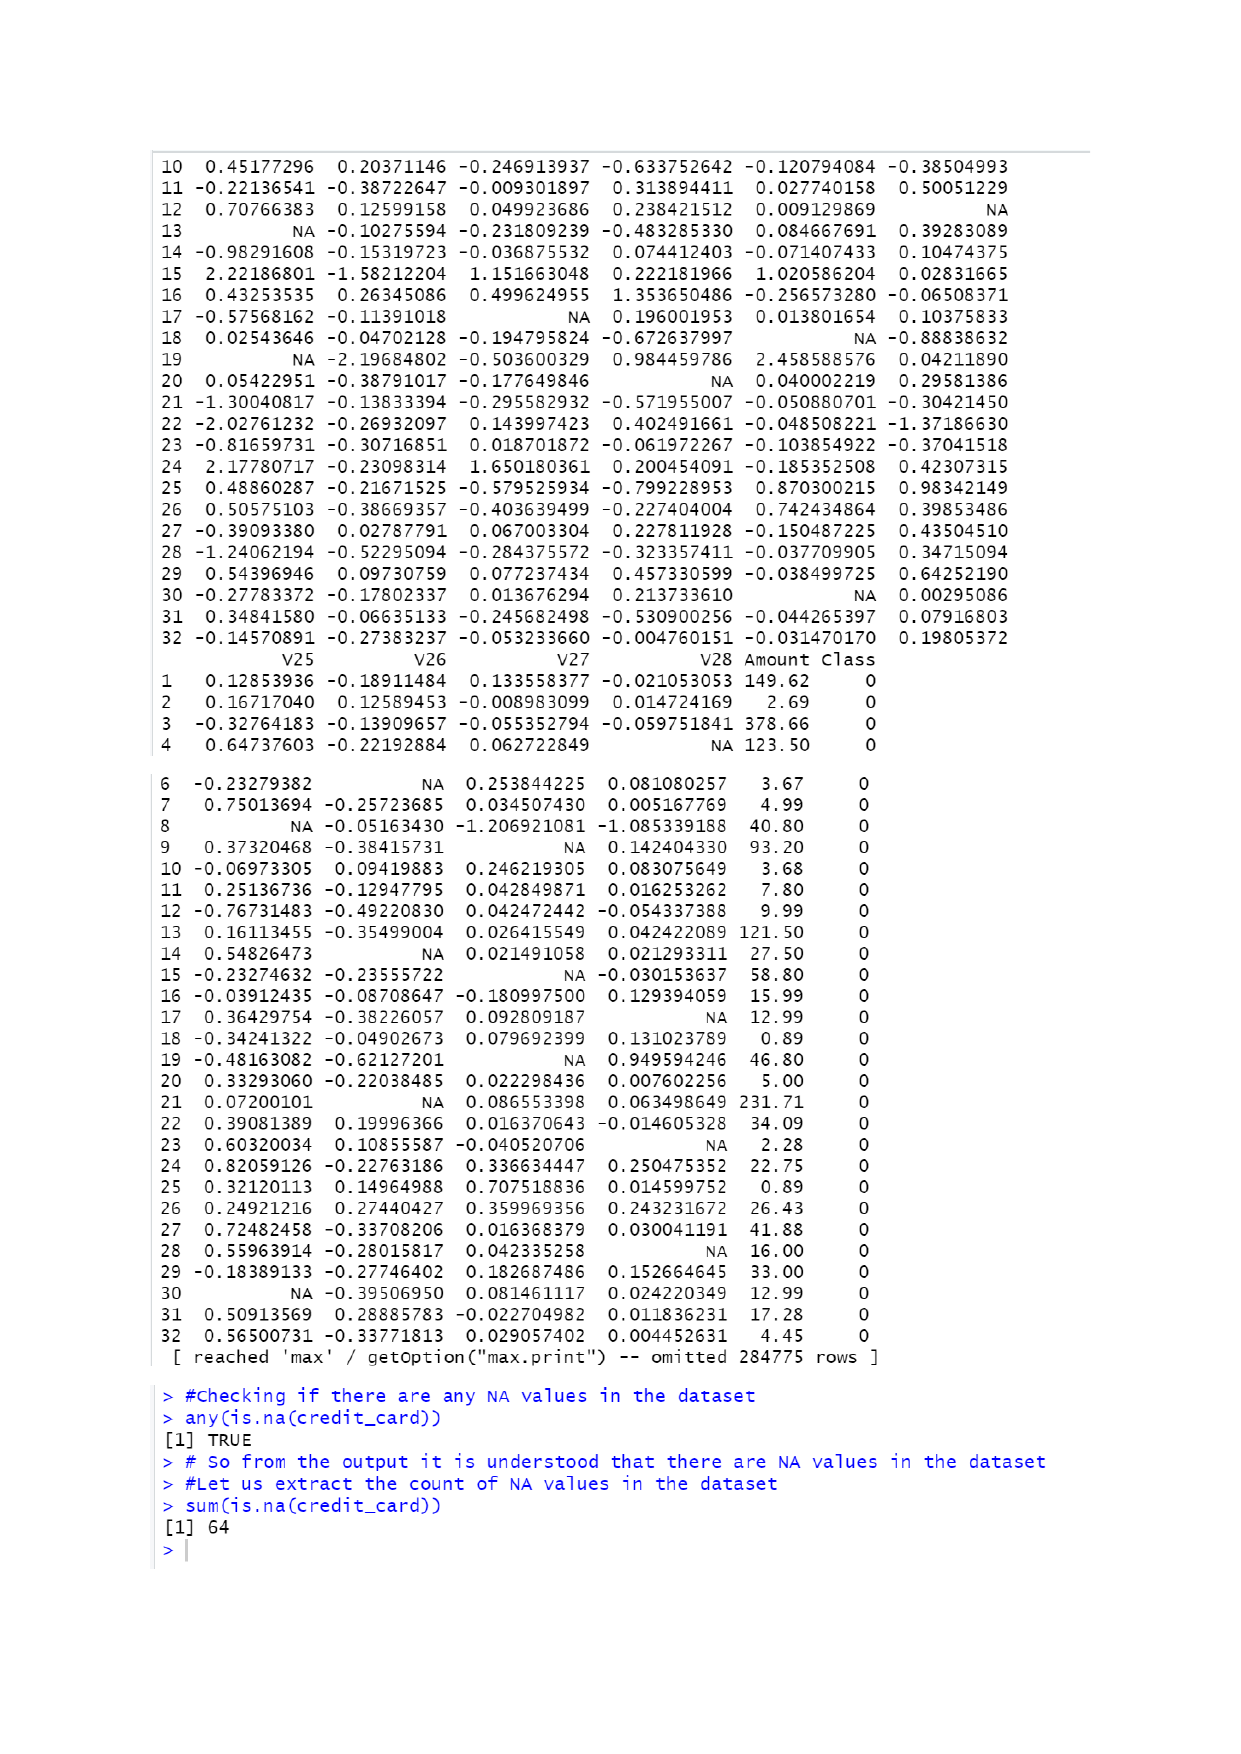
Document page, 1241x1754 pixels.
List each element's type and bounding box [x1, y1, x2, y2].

picture [150, 1385, 1091, 1569]
picture [150, 150, 1091, 756]
picture [150, 774, 1091, 1366]
